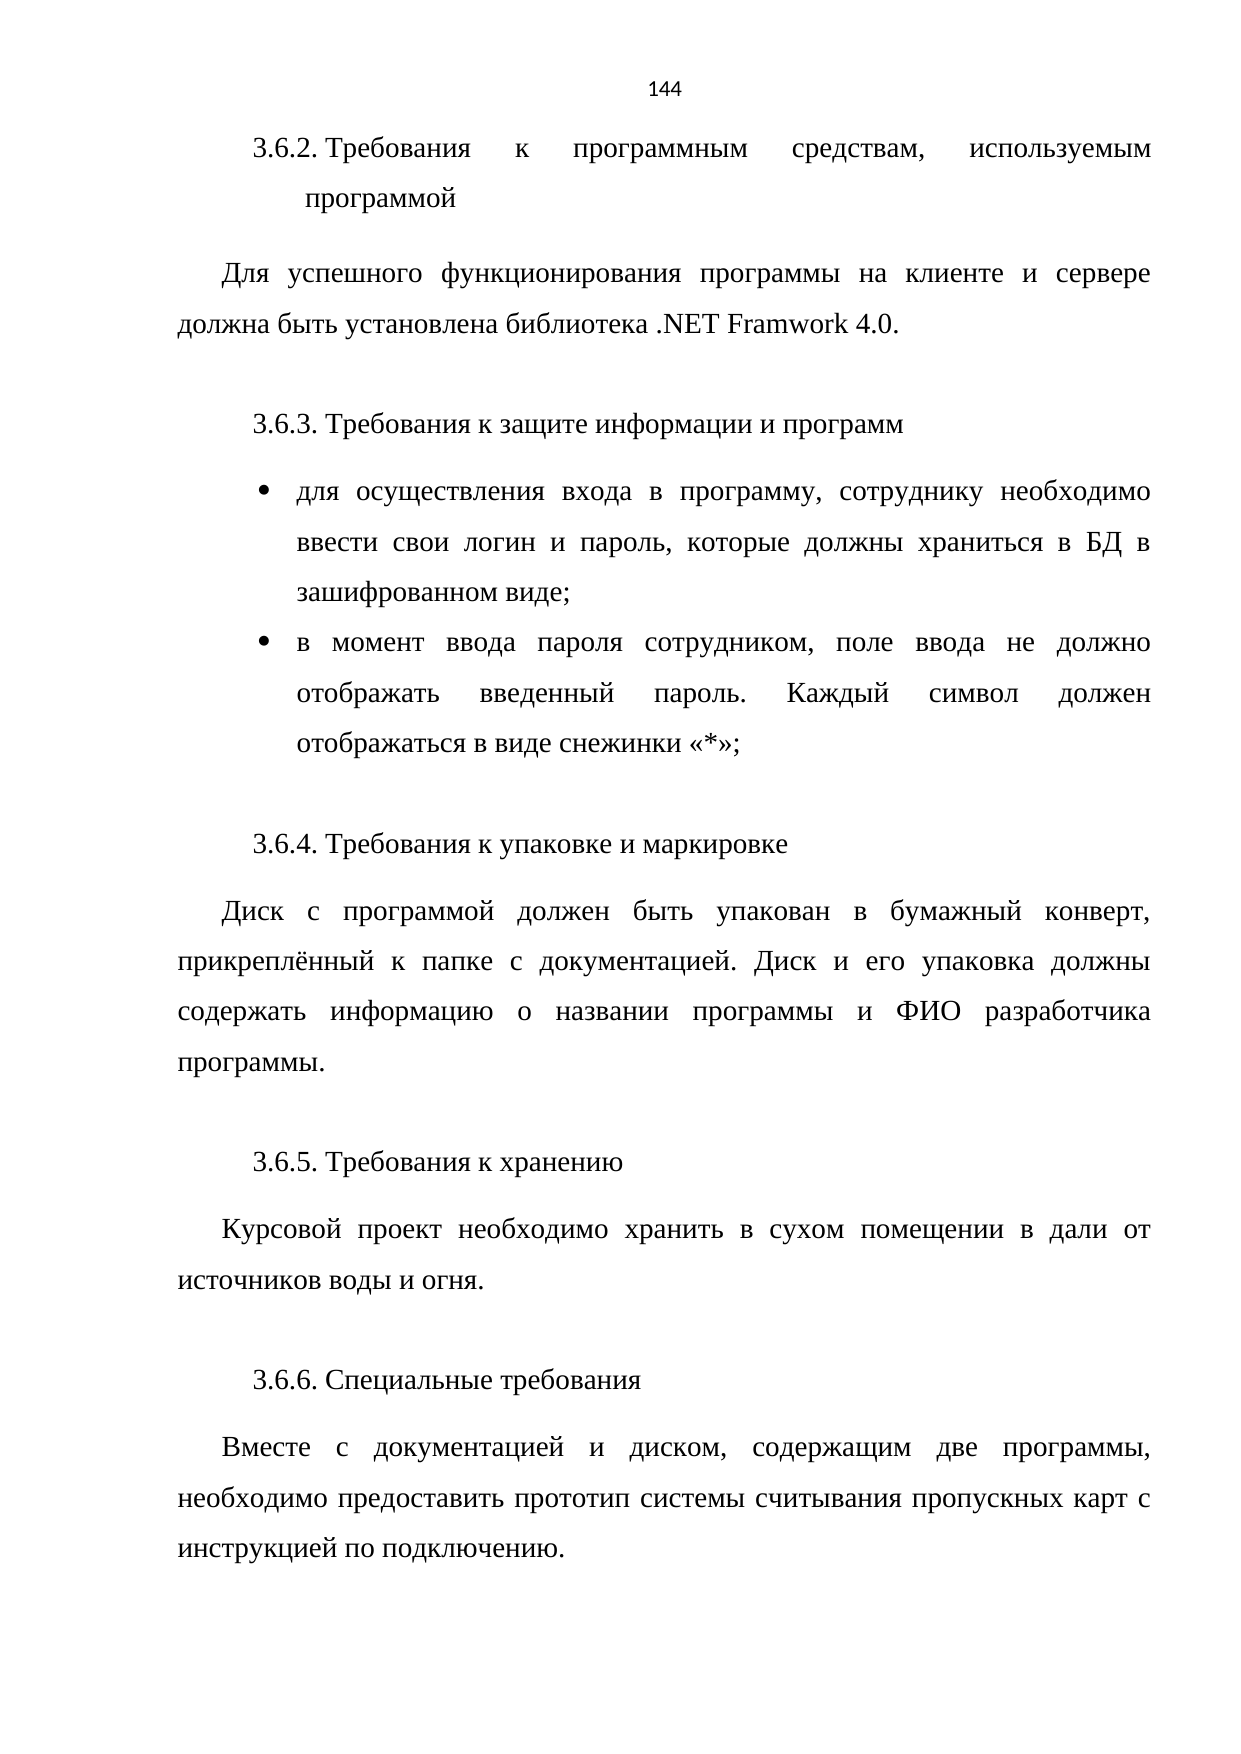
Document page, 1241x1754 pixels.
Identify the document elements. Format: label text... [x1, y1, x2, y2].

text Диск с программой должен быть упакован в бумажный конверт, прикреплённый к папке с документацией. Диск и его упаковка должны содержать информацию о названии программы и ФИО разработчика программы. [177, 893, 1152, 1077]
list Специальные требования [252, 1362, 1152, 1396]
list Требования к защите информации и программ [252, 406, 1152, 440]
list Требования к программным средствам, используемым программой [252, 130, 1152, 214]
text Вместе с документацией и диском, содержащим две программы, необходимо предоставить прототип системы считывания пропускных карт с инструкцией по подключению. [177, 1429, 1152, 1564]
text Для успешного функционирования программы на клиенте и сервере должна быть установлена библиотека .NET Framwork 4.0. [177, 255, 1152, 339]
text Курсовой проект необходимо хранить в сухом помещении в дали от источников воды и огня. [177, 1212, 1152, 1295]
list для осуществления входа в программу, сотруднику необходимо ввести свои логин и пароль, которые должны храниться в БД в зашифрованном виде; [259, 473, 1152, 608]
list Требования к хранению [252, 1144, 1152, 1178]
list Требования к упаковке и маркировке [252, 826, 1152, 859]
list в момент ввода пароля сотрудником, поле ввода не должно отображать введенный пароль. Каждый символ должен отображаться в виде снежинки «*»; [259, 624, 1152, 759]
